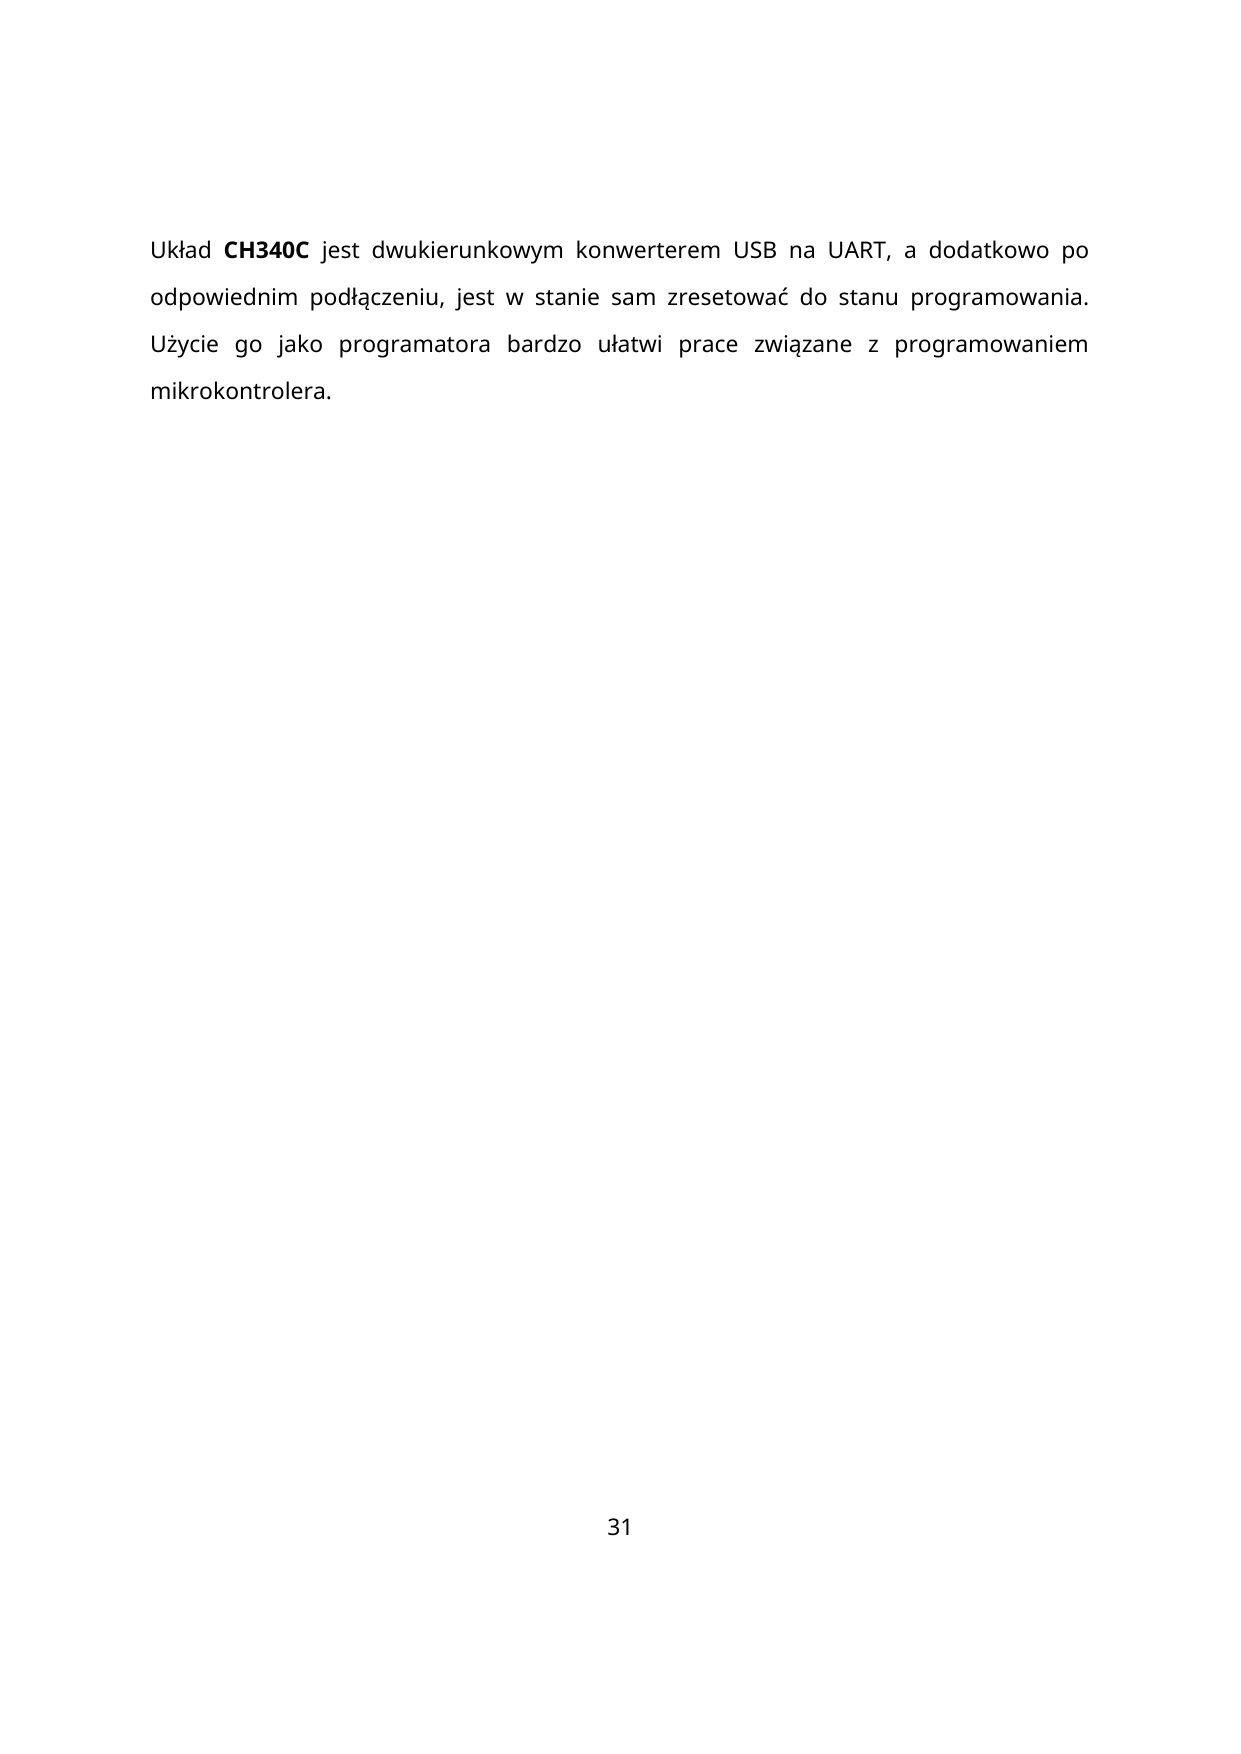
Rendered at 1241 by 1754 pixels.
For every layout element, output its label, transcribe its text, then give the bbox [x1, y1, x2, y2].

text Układ CH340C jest dwukierunkowym konwerterem USB na UART, a dodatkowo po odpowiednim podłączeniu, jest w stanie sam zresetować do stanu programowania. Użycie go jako programatora bardzo ułatwi prace związane z programowaniem mikrokontrolera. [150, 234, 1090, 406]
